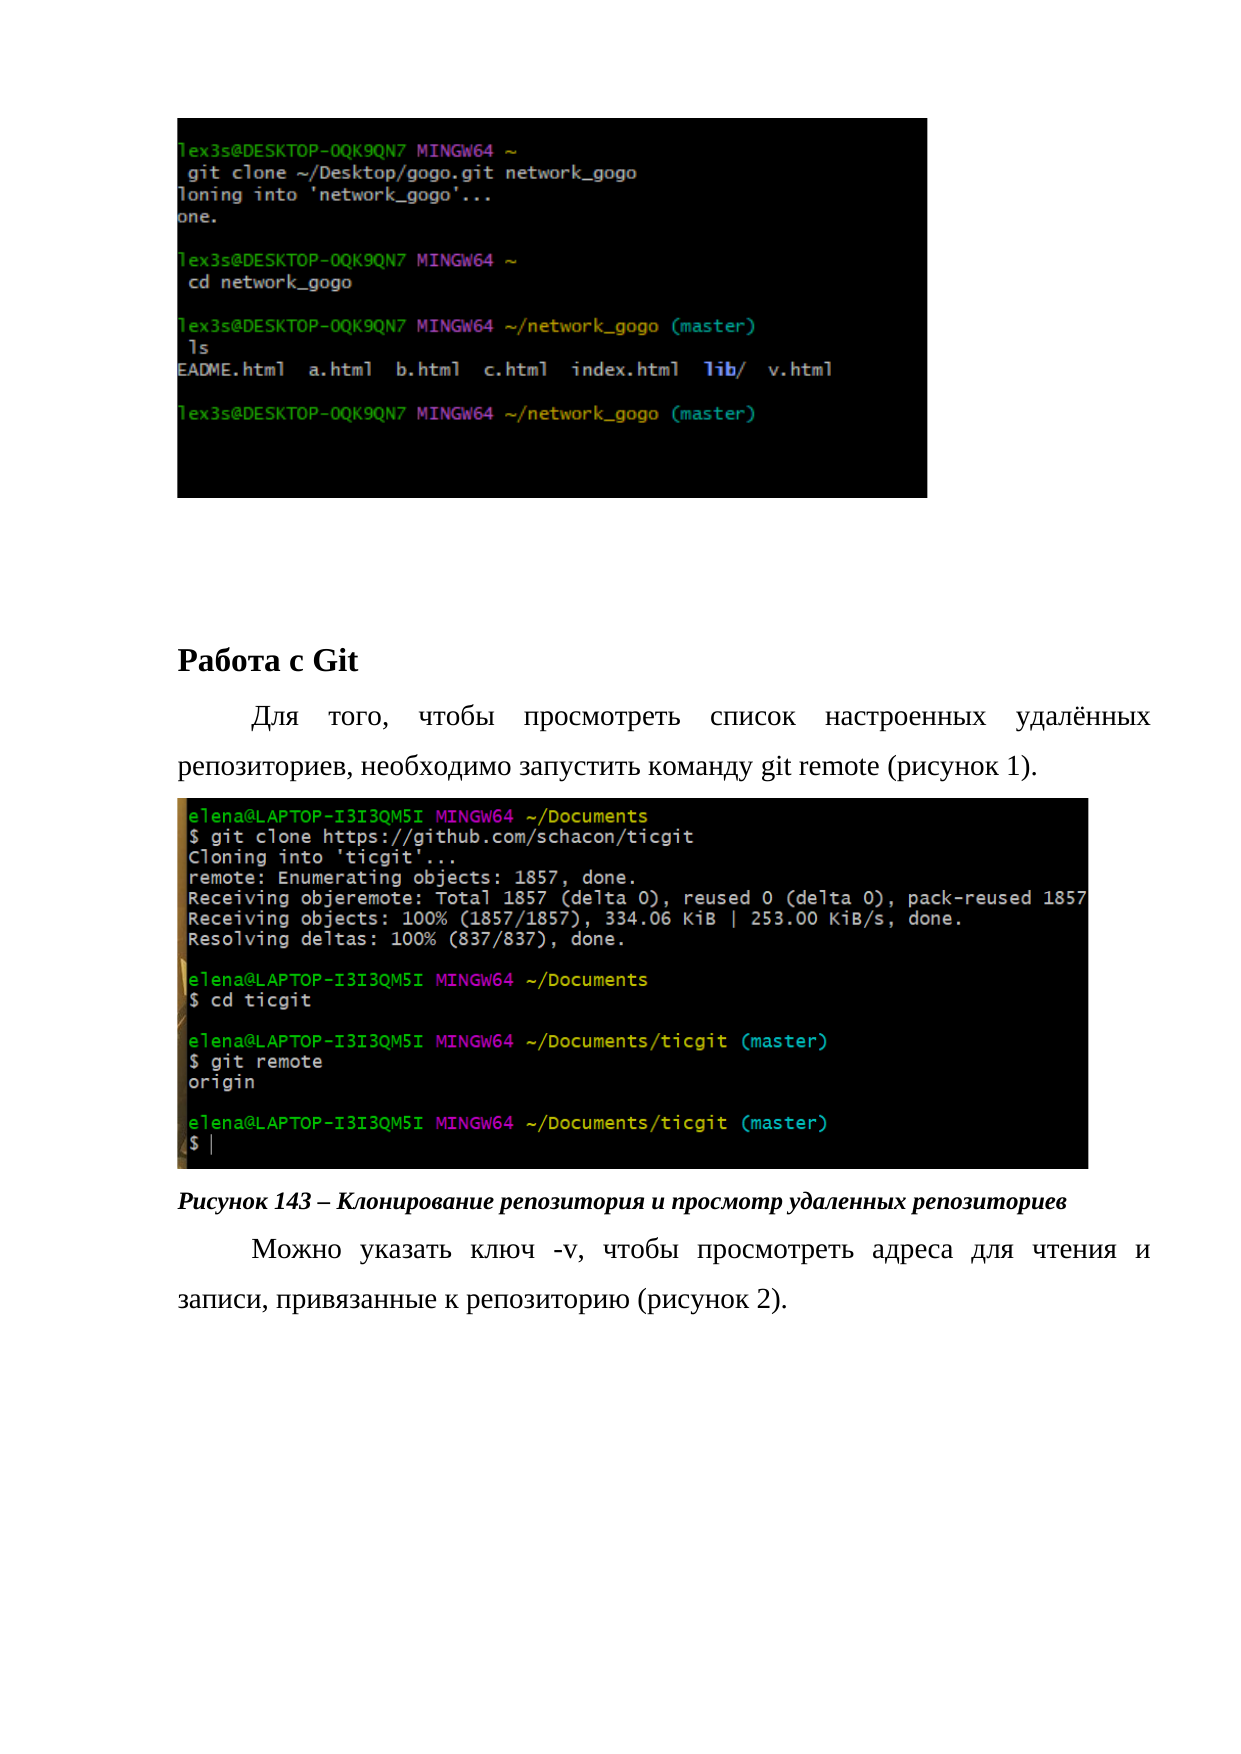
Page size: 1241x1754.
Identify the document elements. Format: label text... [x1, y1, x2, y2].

text Для того, чтобы просмотреть список настроенных удалённых репозиториев, необходимо запустить команду git remote (рисунок 1). [177, 698, 1152, 782]
subtitle Работа с Git [177, 640, 1152, 678]
text Можно указать ключ -v, чтобы просмотреть адреса для чтения и записи, привязанные к репозиторию (рисунок 2). [177, 1231, 1152, 1315]
picture [177, 118, 928, 498]
picture [177, 798, 1089, 1169]
text Рисунок 143 – Клонирование репозитория и просмотр удаленных репозиториев [177, 1186, 1152, 1214]
